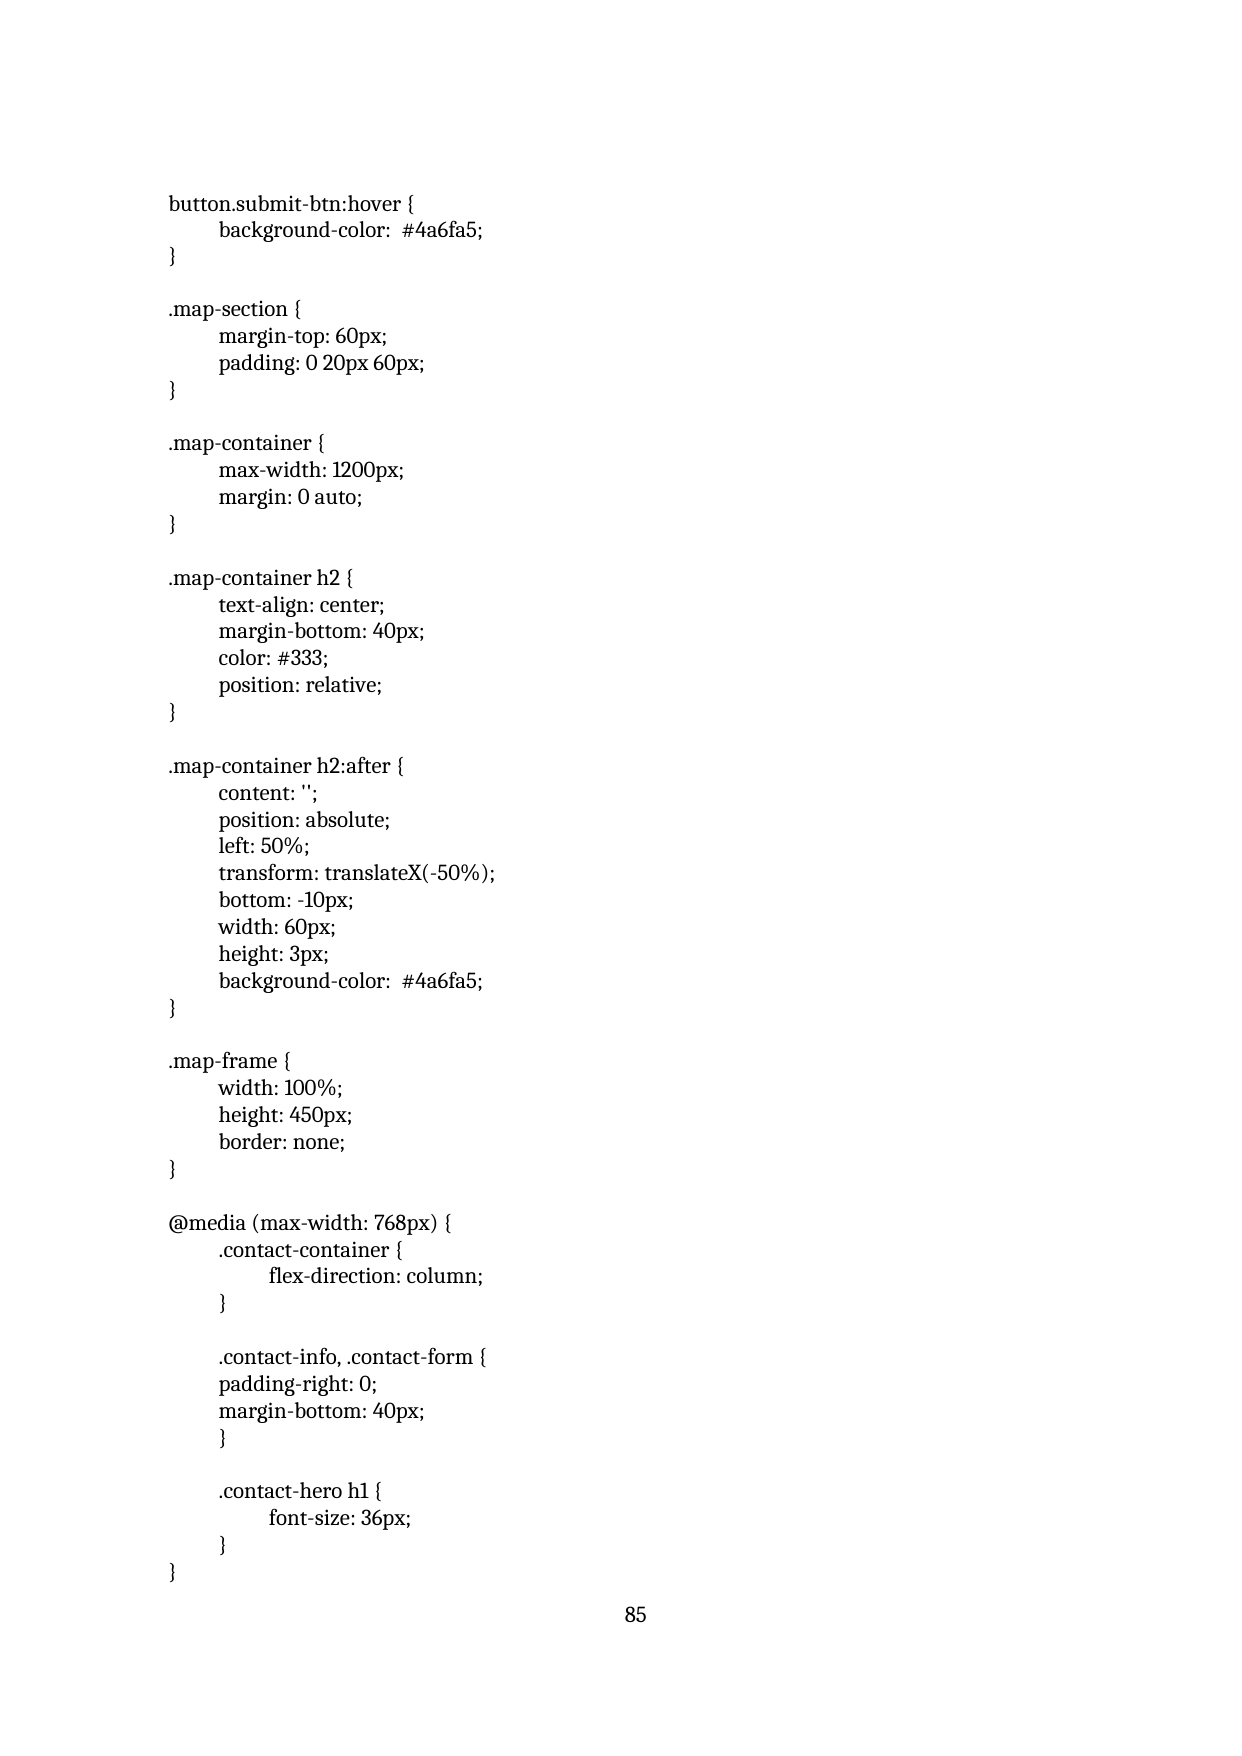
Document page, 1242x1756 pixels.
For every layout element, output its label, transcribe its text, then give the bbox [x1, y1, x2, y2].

text 85 [150, 1604, 646, 1627]
text .contact-info, .contact-form { padding-right: 0; margin-bottom: 40px; } [213, 1343, 627, 1450]
text @media (max-width: 768px) { .contact-container { flex-direction: column; } [163, 1209, 582, 1316]
text .map-section { margin-top: 60px; padding: 0 20px 60px; } [163, 295, 507, 402]
text .map-container { max-width: 1200px; margin: 0 auto; } [163, 429, 477, 537]
text button.submit-btn:hover { background-color: #4a6fa5; } [163, 191, 582, 268]
text .contact-hero h1 { font-size: 36px; } } [163, 1477, 492, 1585]
text .map-frame { width: 100%; height: 450px; border: none; } [163, 1047, 417, 1182]
text .map-container h2:after { content: ''; position: absolute; left: 50%; transform: translateX(-50%); bottom: -10px; width: 60px; height: 3px; background-color: #4a6fa5; } [163, 752, 597, 1021]
text .map-container h2 { text-align: center; margin-bottom: 40px; color: #333; position: relative; } [163, 564, 492, 725]
